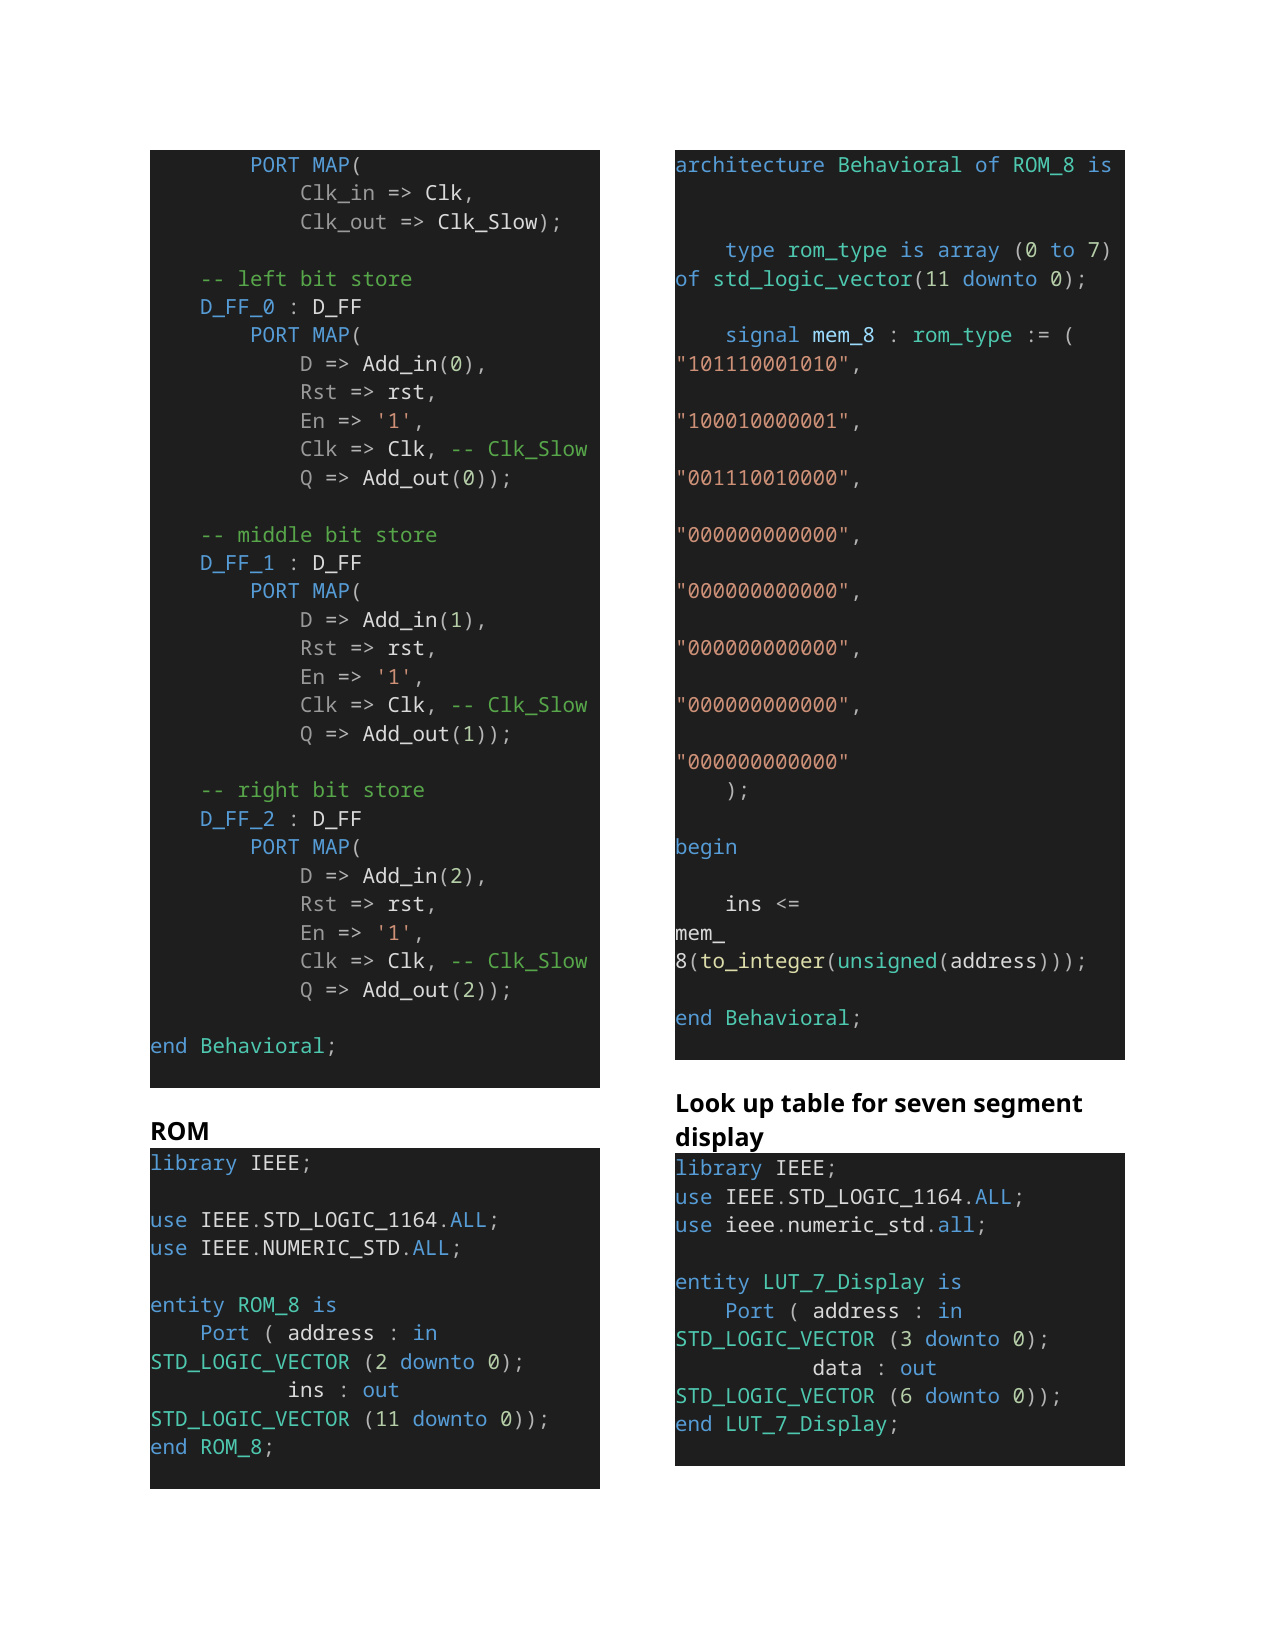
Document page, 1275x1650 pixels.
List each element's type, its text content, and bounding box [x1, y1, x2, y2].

text D_FF_2 : D_FF [150, 804, 600, 832]
text "000000000000", [675, 662, 1125, 719]
text entity ROM_8 is [150, 1290, 600, 1318]
text Q => Add_out(0)); [150, 463, 600, 491]
text "000000000000", [675, 605, 1125, 662]
text D_FF_1 : D_FF [150, 548, 600, 577]
text Clk_in => Clk, [150, 178, 600, 207]
text entity LUT_7_Display is [675, 1267, 1125, 1296]
text D => Add_in(2), [150, 861, 600, 889]
text Rst => rst, [150, 889, 600, 918]
text ins : out STD_LOGIC_VECTOR (11 downto 0)); [150, 1375, 600, 1432]
text library IEEE; [675, 1153, 1125, 1182]
text -- middle bit store [150, 520, 600, 548]
text end ROM_8; [150, 1432, 600, 1461]
text -- right bit store [150, 776, 600, 804]
text data : out STD_LOGIC_VECTOR (6 downto 0)); [675, 1353, 1125, 1409]
text Q => Add_out(2)); [150, 975, 600, 1003]
text Rst => rst, [150, 633, 600, 662]
text use IEEE.STD_LOGIC_1164.ALL; [150, 1205, 600, 1233]
text En => '1', [150, 406, 600, 434]
text use ieee.numeric_std.all; [675, 1210, 1125, 1239]
text En => '1', [150, 918, 600, 946]
text architecture Behavioral of ROM_8 is [675, 150, 1125, 178]
text Clk => Clk, -- Clk_Slow [150, 690, 600, 719]
text end Behavioral; [150, 1032, 600, 1060]
text -- left bit store [150, 264, 600, 292]
text "000000000000" [675, 719, 1125, 776]
text Look up table for seven segment display [675, 1085, 1125, 1153]
text "000000000000", [675, 491, 1125, 548]
text use IEEE.NUMERIC_STD.ALL; [150, 1233, 600, 1262]
text Clk => Clk, -- Clk_Slow [150, 434, 600, 463]
text use IEEE.STD_LOGIC_1164.ALL; [675, 1182, 1125, 1210]
text end LUT_7_Display; [675, 1409, 1125, 1438]
text library IEEE; [150, 1148, 600, 1176]
text Clk => Clk, -- Clk_Slow [150, 946, 600, 975]
text signal mem_8 : rom_type := ( "101110001010", [675, 321, 1125, 377]
text Port ( address : in STD_LOGIC_VECTOR (2 downto 0); [150, 1318, 600, 1375]
text D => Add_in(0), [150, 349, 600, 377]
text Rst => rst, [150, 377, 600, 406]
text PORT MAP( [150, 321, 600, 349]
text PORT MAP( [150, 832, 600, 861]
text Clk_out => Clk_Slow); [150, 207, 600, 235]
text ROM [150, 1114, 600, 1148]
text PORT MAP( [150, 577, 600, 605]
text ); [675, 776, 1125, 804]
text end Behavioral; [675, 1003, 1125, 1032]
text ins <= mem_8(to_integer(unsigned(address))); [675, 889, 1125, 975]
text type rom_type is array (0 to 7) of std_logic_vector(11 downto 0); [675, 235, 1125, 292]
text Q => Add_out(1)); [150, 719, 600, 747]
text "000000000000", [675, 548, 1125, 605]
text begin [675, 832, 1125, 861]
text PORT MAP( [150, 150, 600, 178]
text Port ( address : in STD_LOGIC_VECTOR (3 downto 0); [675, 1296, 1125, 1353]
text D_FF_0 : D_FF [150, 292, 600, 321]
text D => Add_in(1), [150, 605, 600, 633]
text "100010000001", [675, 377, 1125, 434]
text "001110010000", [675, 434, 1125, 491]
text En => '1', [150, 662, 600, 690]
